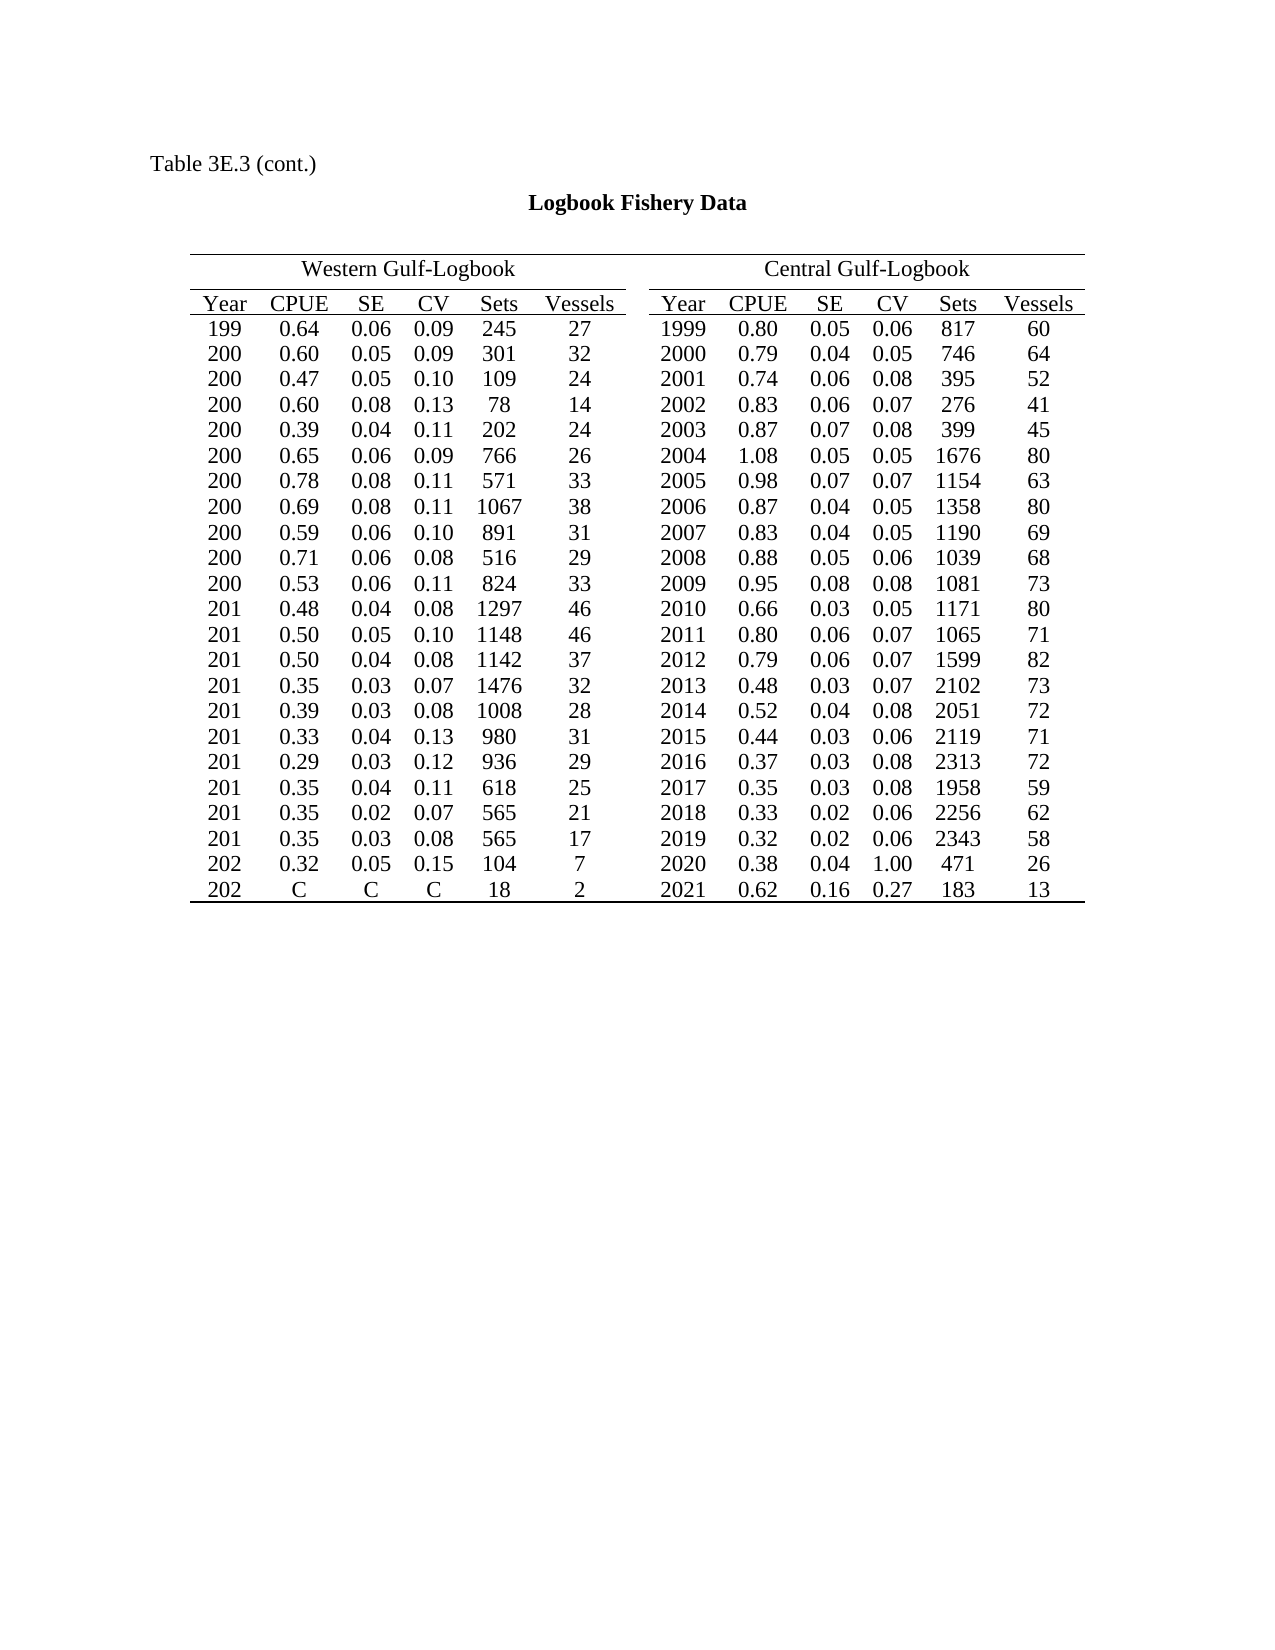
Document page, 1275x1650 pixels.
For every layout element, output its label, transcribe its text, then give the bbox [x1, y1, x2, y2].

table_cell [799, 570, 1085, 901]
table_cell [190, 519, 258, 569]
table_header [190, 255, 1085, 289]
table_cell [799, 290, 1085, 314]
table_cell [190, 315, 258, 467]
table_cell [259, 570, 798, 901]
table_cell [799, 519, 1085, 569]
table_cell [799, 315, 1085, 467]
text Logbook Fishery Data [150, 189, 1125, 215]
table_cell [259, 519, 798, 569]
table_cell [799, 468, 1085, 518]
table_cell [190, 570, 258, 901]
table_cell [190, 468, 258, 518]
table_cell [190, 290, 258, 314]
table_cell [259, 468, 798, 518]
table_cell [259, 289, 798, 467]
text Table 3E.3 (cont.) [150, 150, 1125, 176]
